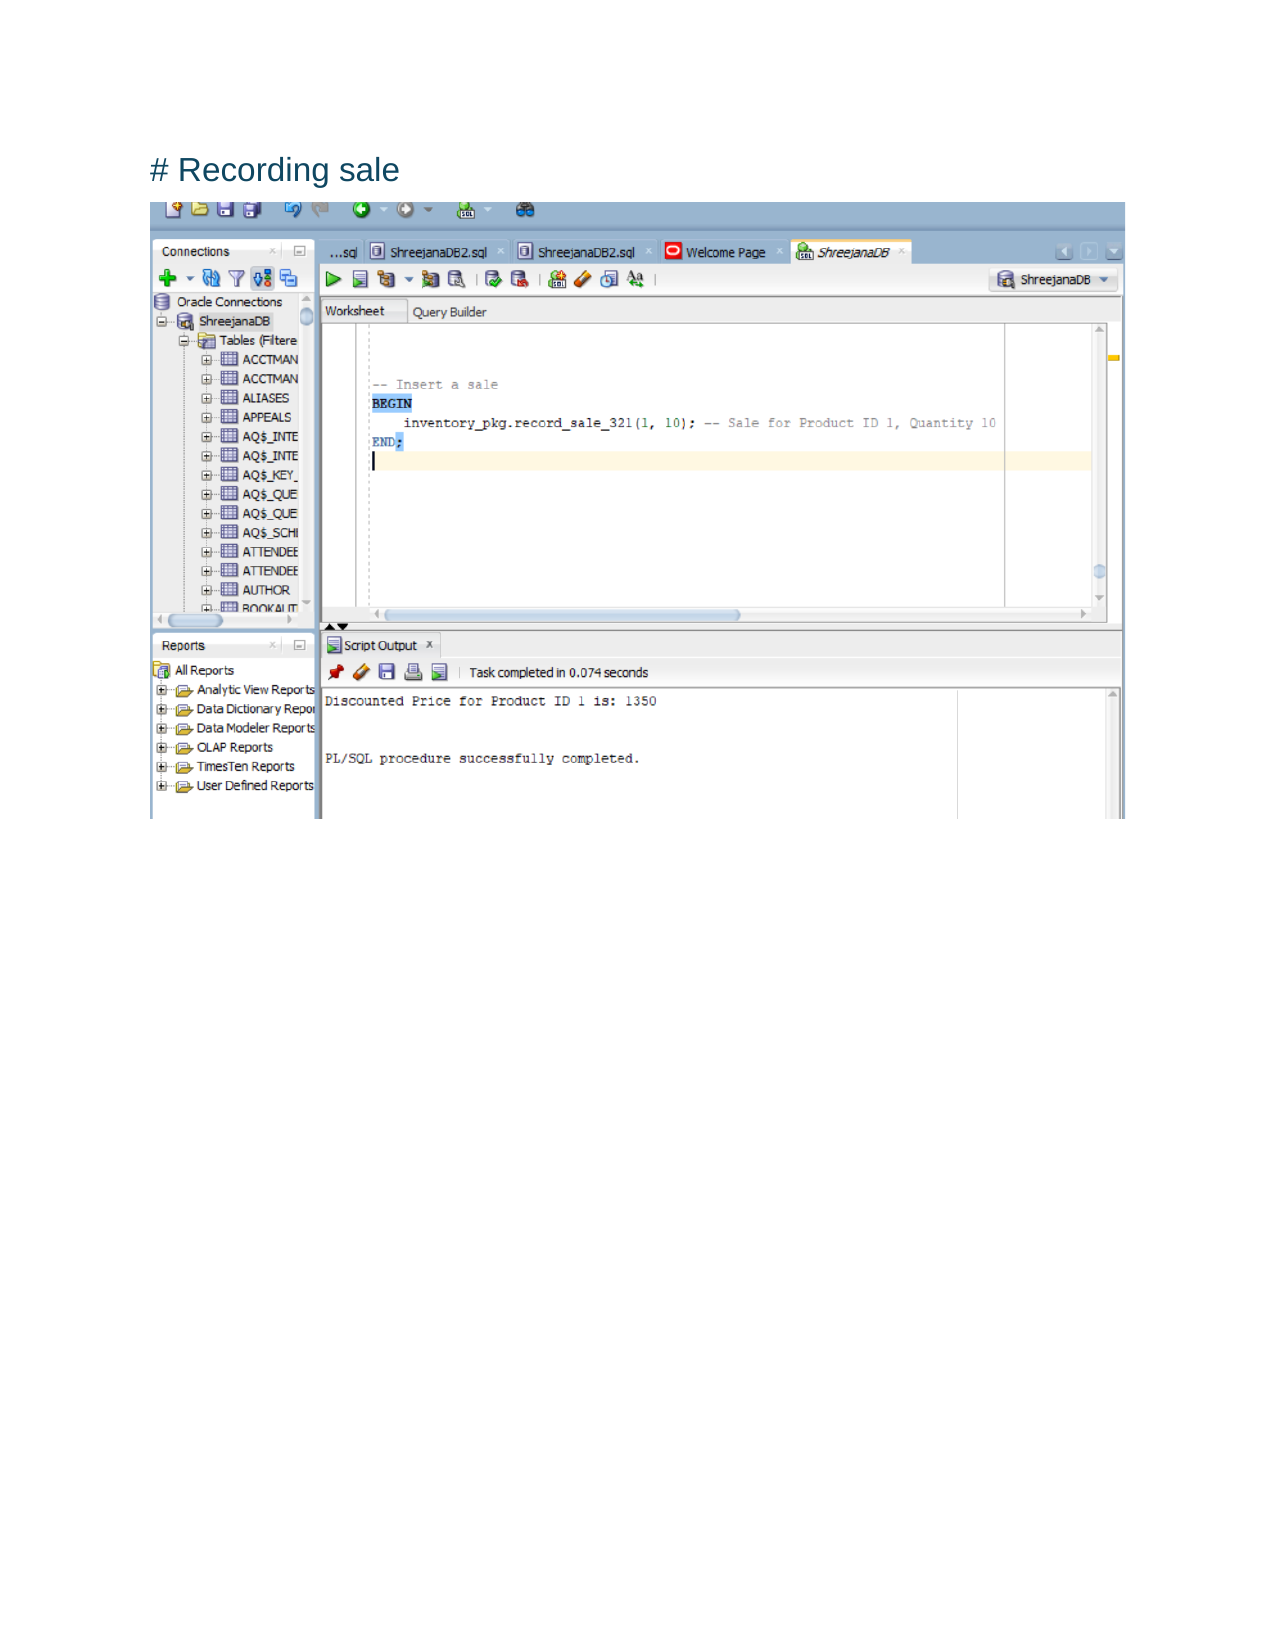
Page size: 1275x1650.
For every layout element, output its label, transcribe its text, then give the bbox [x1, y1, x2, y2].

picture [150, 202, 1125, 819]
subtitle # Recording sale [150, 150, 1125, 188]
